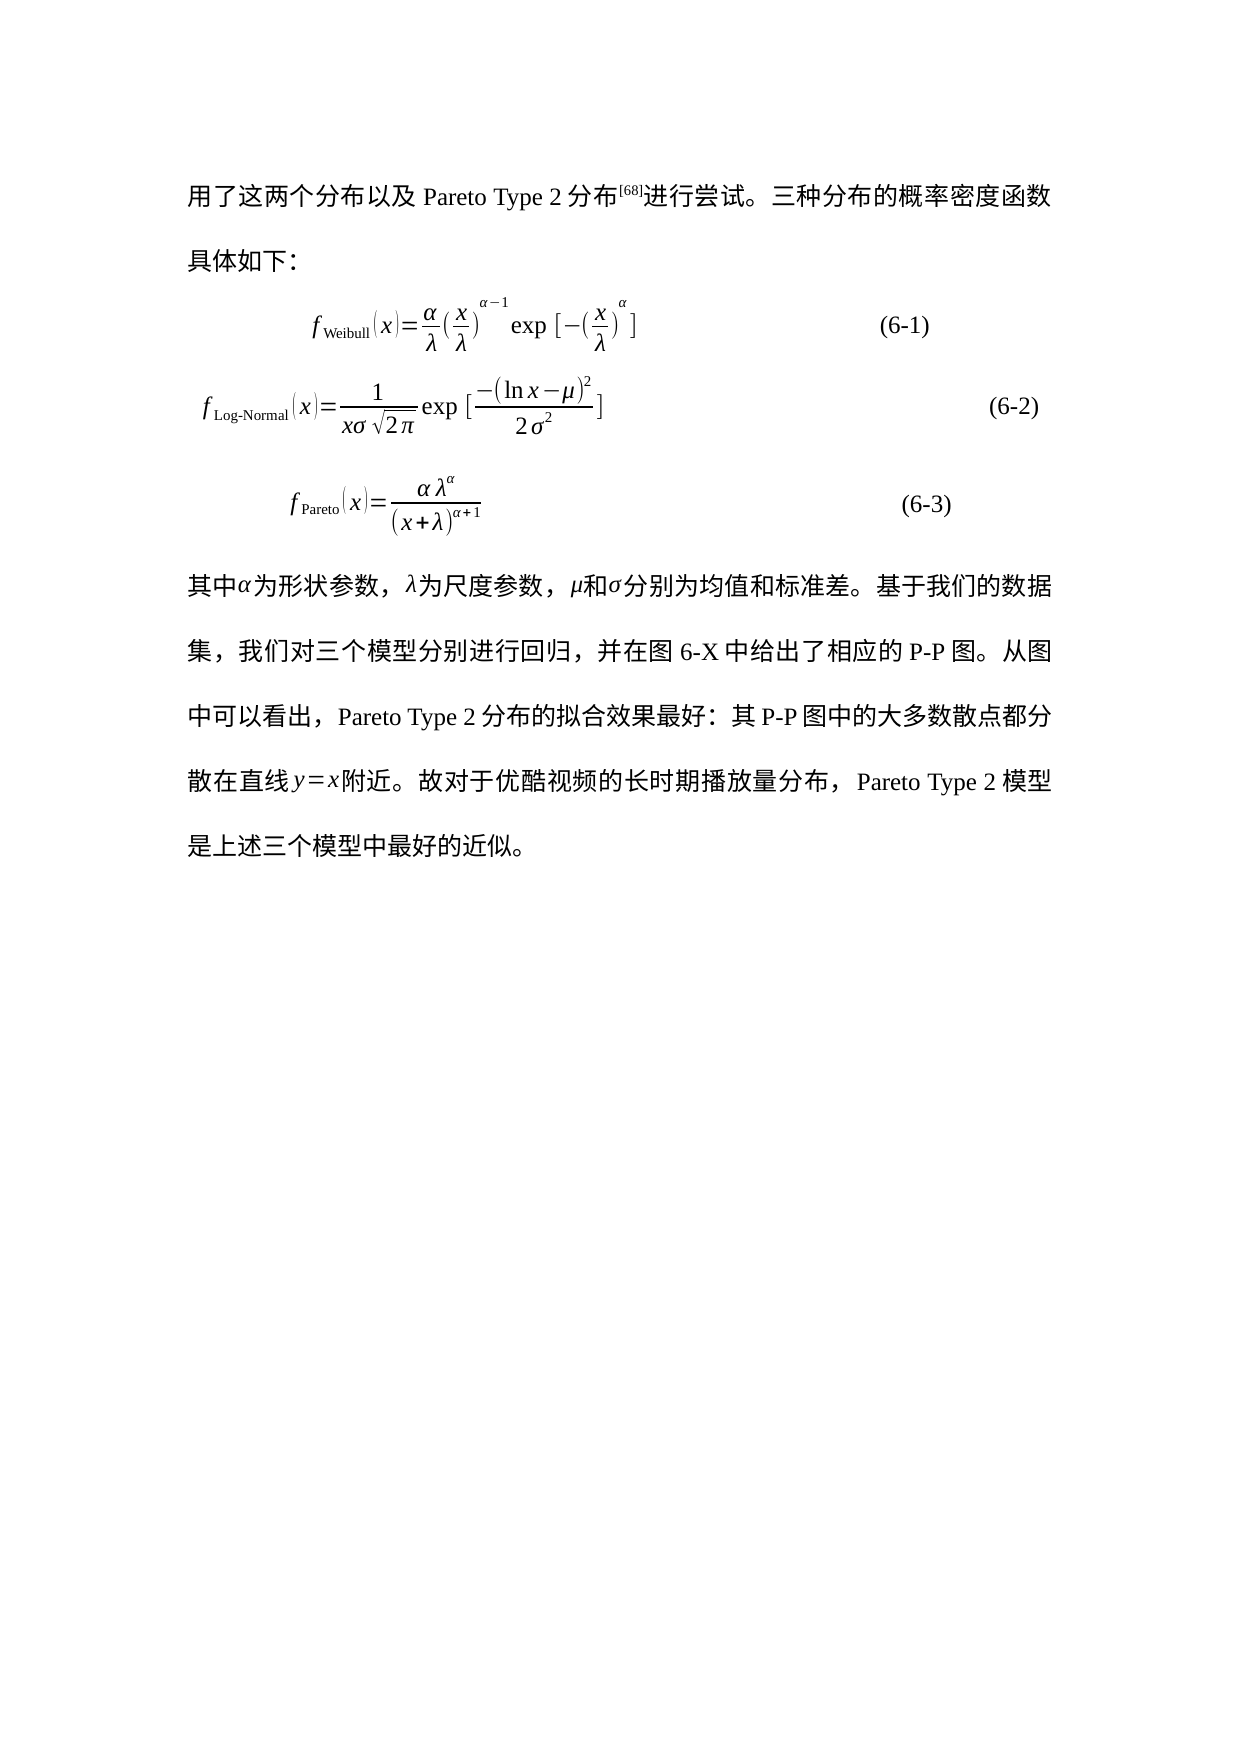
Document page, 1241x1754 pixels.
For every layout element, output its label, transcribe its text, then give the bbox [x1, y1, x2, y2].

text (6-2) [187, 357, 1053, 454]
text (6-3) [187, 454, 1053, 552]
text 其中为形状参数，为尺度参数，和分别为均值和标准差。基于我们的数据集，我们对三个模型分别进行回归，并在图6-X中给出了相应的P-P图。从图中可以看出，Pareto Type 2分布的拟合效果最好：其P-P图中的大多数散点都分散在直线附近。故对于优酷视频的长时期播放量分布，Pareto Type 2模型是上述三个模型中最好的近似。 [187, 552, 1053, 877]
text (6-1) [187, 292, 1053, 357]
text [187, 162, 1053, 292]
